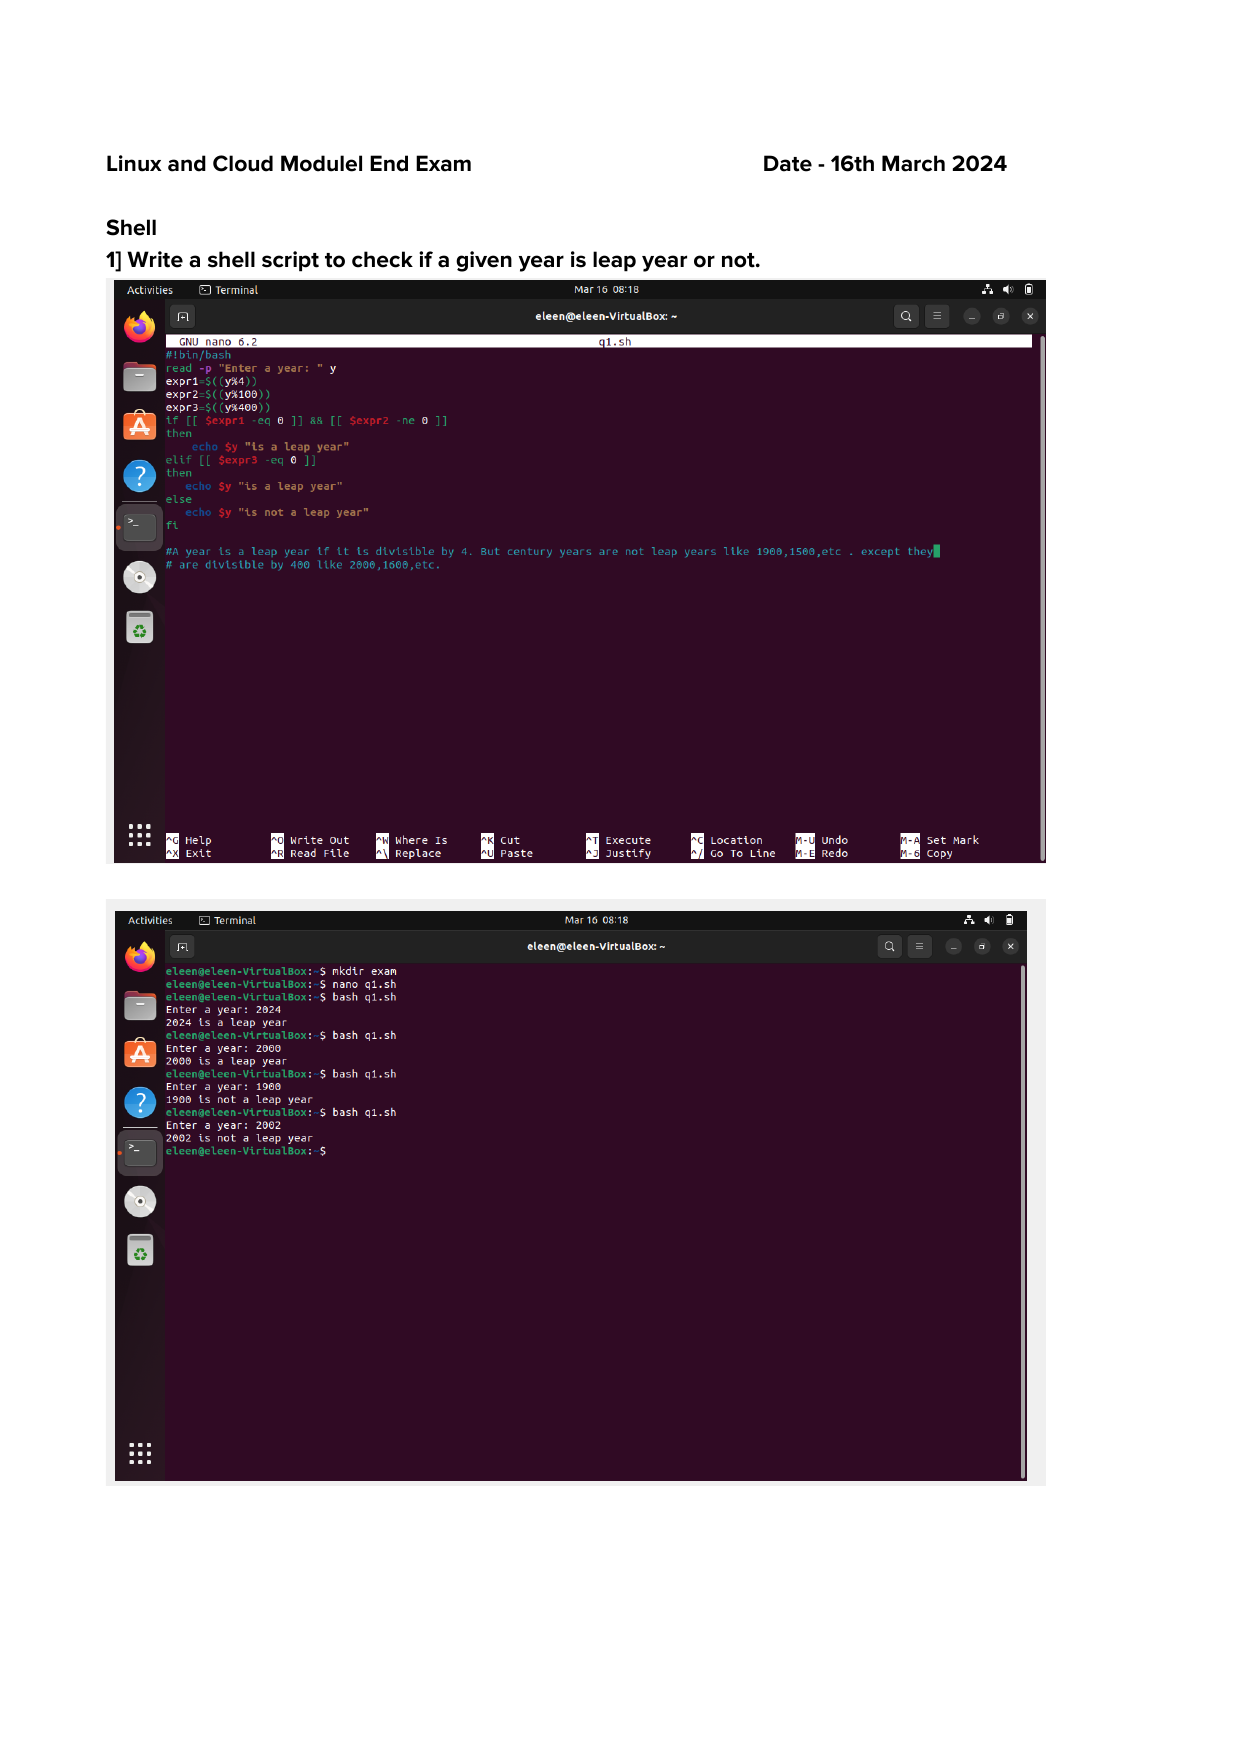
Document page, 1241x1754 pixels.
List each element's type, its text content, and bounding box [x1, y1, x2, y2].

picture [105, 278, 1046, 864]
text 1] Write a shell script to check if a given year is leap year or not. [106, 246, 1139, 274]
picture [105, 899, 1046, 1486]
text Linux and Cloud Modulel End Exam Date - 16th March 2024 [106, 150, 1139, 178]
text Shell [106, 214, 1139, 242]
